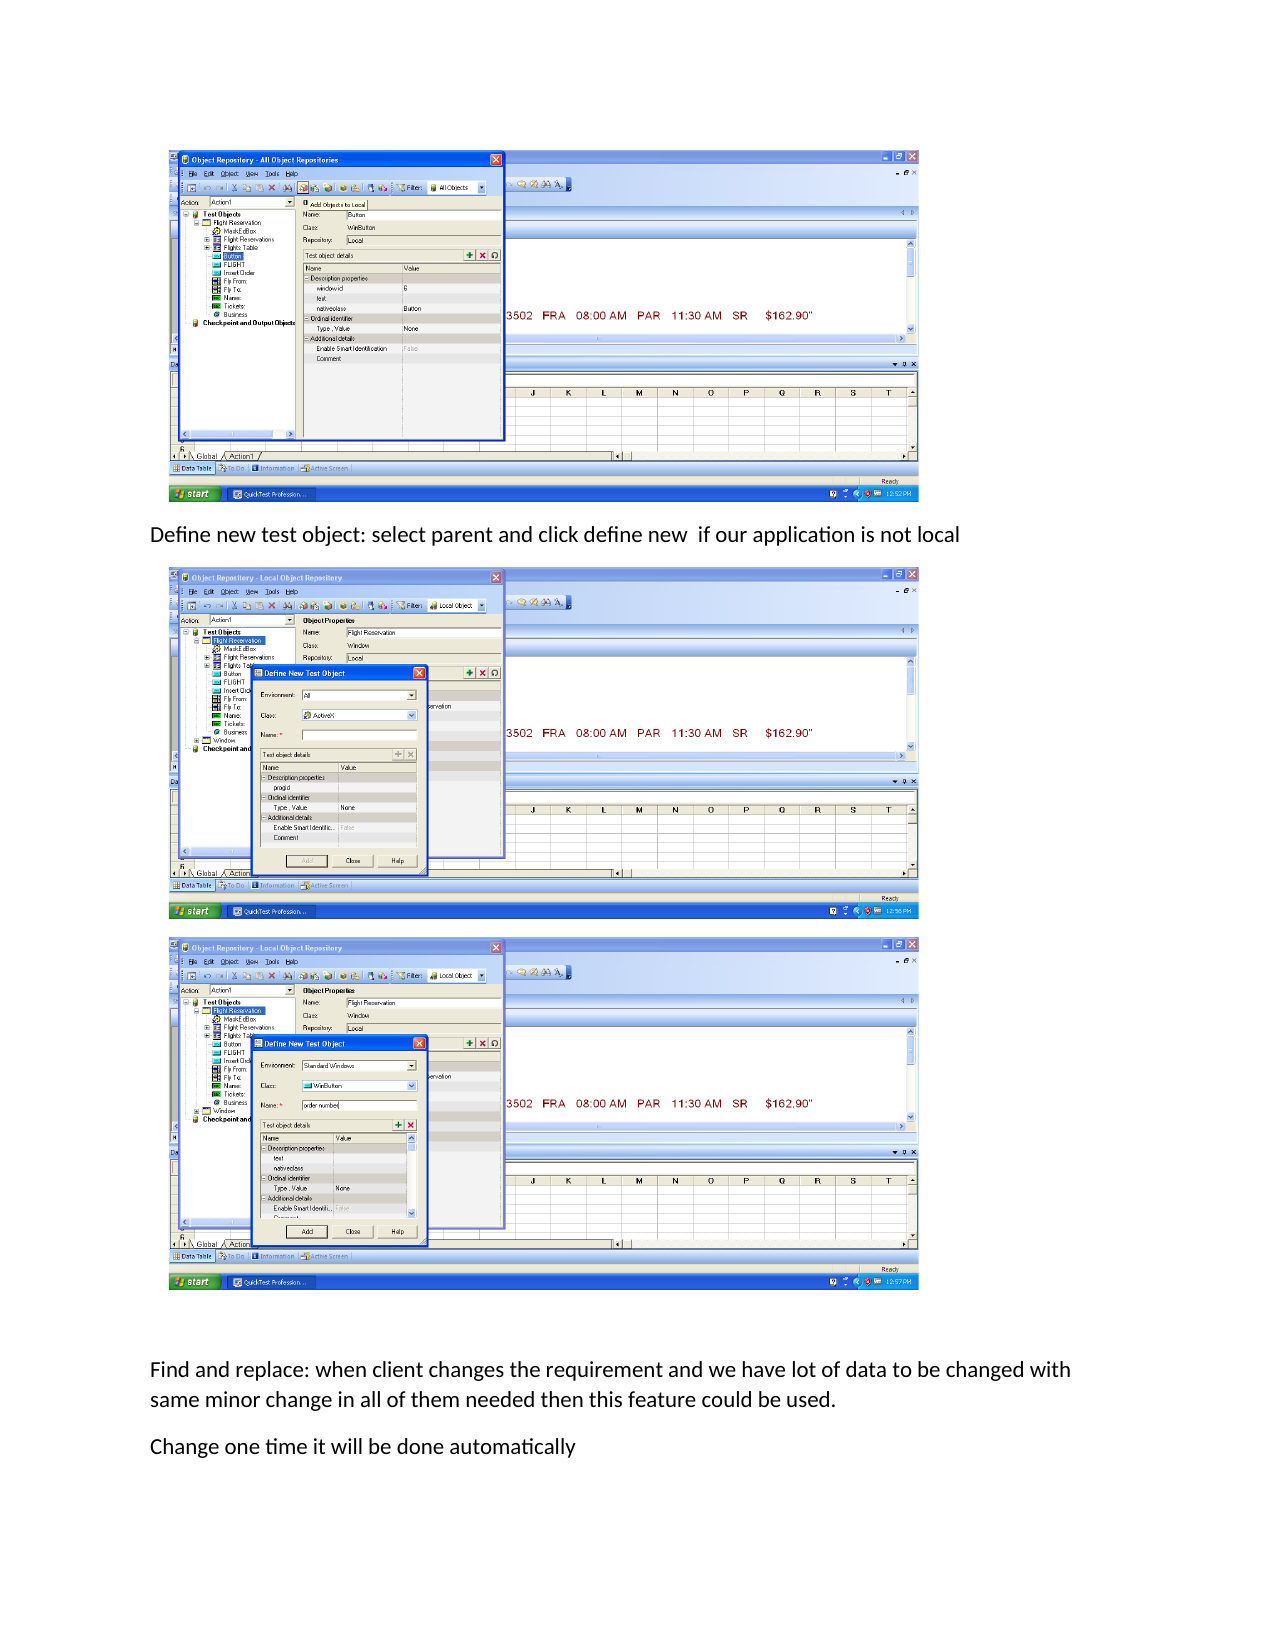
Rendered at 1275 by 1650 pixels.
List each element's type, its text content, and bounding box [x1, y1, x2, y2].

text Define new test object: select parent and click define new if our application is not local [150, 520, 1125, 548]
text Change one time it will be done automatically [150, 1432, 1125, 1460]
text Find and replace: when client changes the requirement and we have lot of data to be changed with same minor change in all of them needed then this feature could be used. [150, 1355, 1125, 1413]
